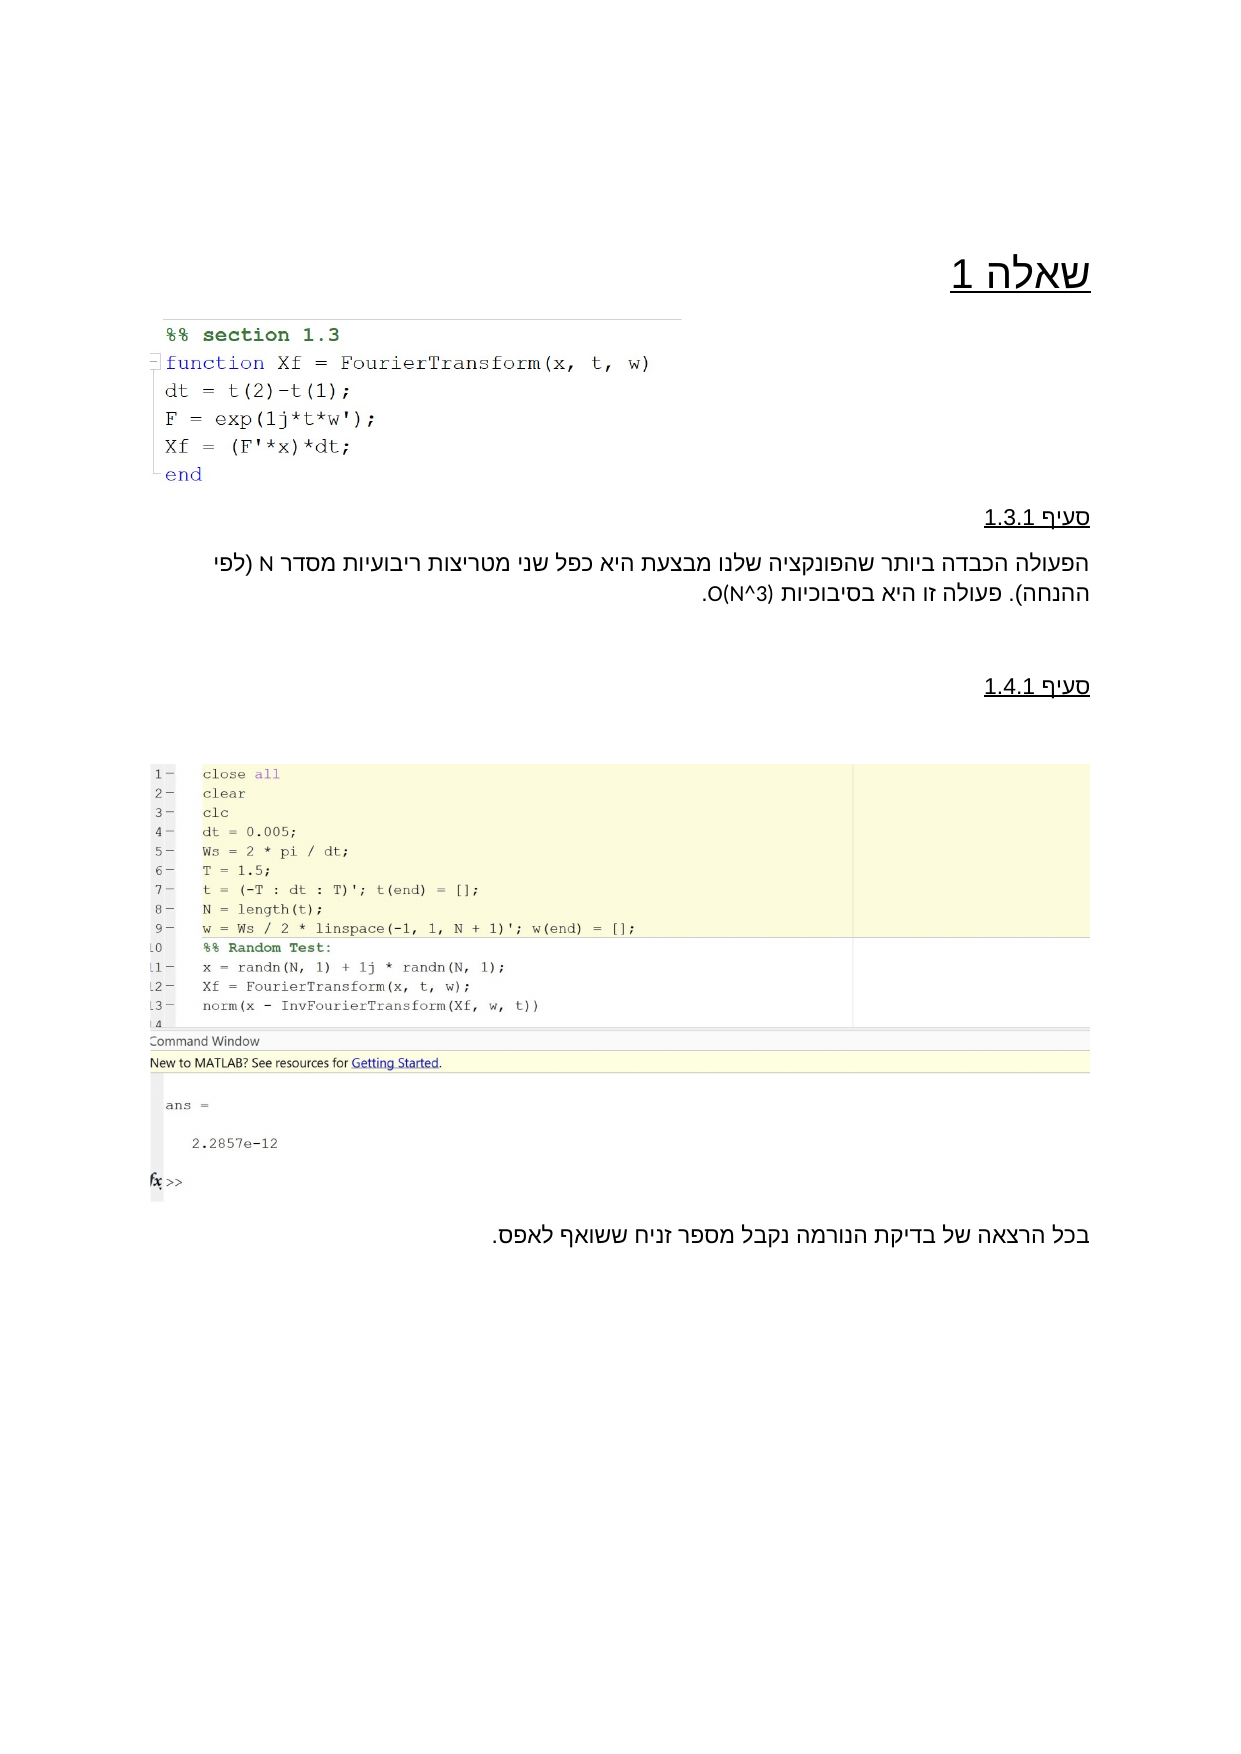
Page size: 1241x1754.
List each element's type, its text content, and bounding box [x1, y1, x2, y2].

text סעיף 1.3.1 [150, 504, 1090, 530]
text הפעולה הכבדה ביותר שהפונקציה שלנו מבצעת היא כפל שני מטריצות ריבועיות מסדר N (לפי ההנחה). פעולה זו היא בסיבוכיות O(N^3). [150, 549, 1090, 607]
text בכל הרצאה של בדיקת הנורמה נקבל מספר זניח ששואף לאפס. [150, 1222, 1090, 1249]
picture [150, 764, 1090, 1204]
text סעיף 1.4.1 [150, 673, 1090, 699]
text שאלה 1 [150, 249, 1090, 297]
picture [149, 317, 682, 485]
